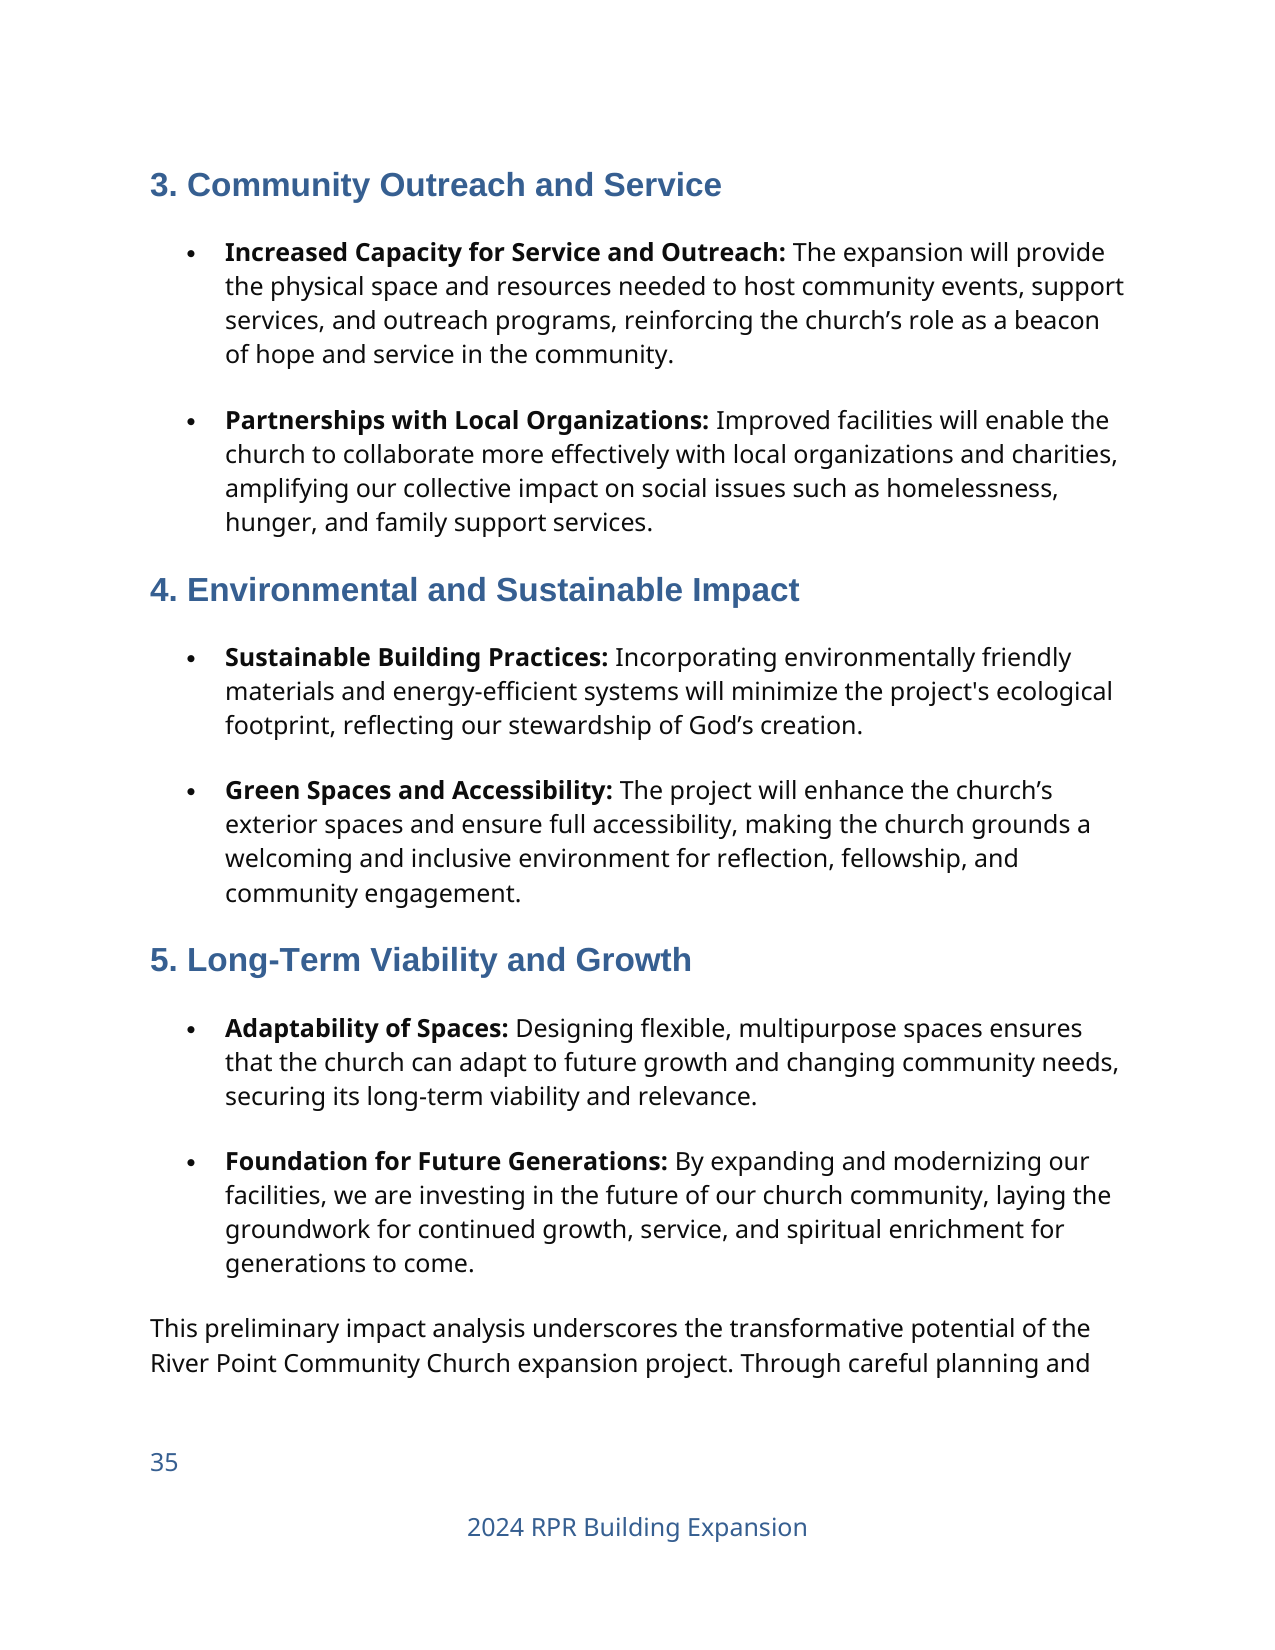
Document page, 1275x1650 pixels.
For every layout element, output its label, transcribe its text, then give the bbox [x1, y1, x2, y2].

list Green Spaces and Accessibility: The project will enhance the church’s exterior spaces and ensure full accessibility, making the church grounds a welcoming and inclusive environment for reflection, fellowship, and community engagement. [187, 773, 1125, 909]
list Foundation for Future Generations: By expanding and modernizing our facilities, we are investing in the future of our church community, laying the groundwork for continued growth, service, and spiritual enrichment for generations to come. [187, 1144, 1125, 1280]
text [150, 1311, 1125, 1379]
list Sustainable Building Practices: Incorporating environmentally friendly materials and energy-efficient systems will minimize the project's ecological footprint, reflecting our stewardship of God’s creation. [187, 639, 1125, 742]
list Adaptability of Spaces: Designing flexible, multipurpose spaces ensures that the church can adapt to future growth and changing community needs, securing its long-term viability and relevance. [187, 1010, 1125, 1112]
list Increased Capacity for Service and Outreach: The expansion will provide the physical space and resources needed to host community events, support services, and outreach programs, reinforcing the church’s role as a beacon of hope and service in the community. [187, 235, 1125, 371]
list Partnerships with Local Organizations: Improved facilities will enable the church to collaborate more effectively with local organizations and charities, amplifying our collective impact on social issues such as homelessness, hunger, and family support services. [187, 402, 1125, 539]
subtitle 3. Community Outreach and Service [150, 165, 1125, 204]
subtitle 4. Environmental and Sustainable Impact [150, 570, 1125, 608]
subtitle 5. Long-Term Viability and Growth [150, 941, 1125, 979]
